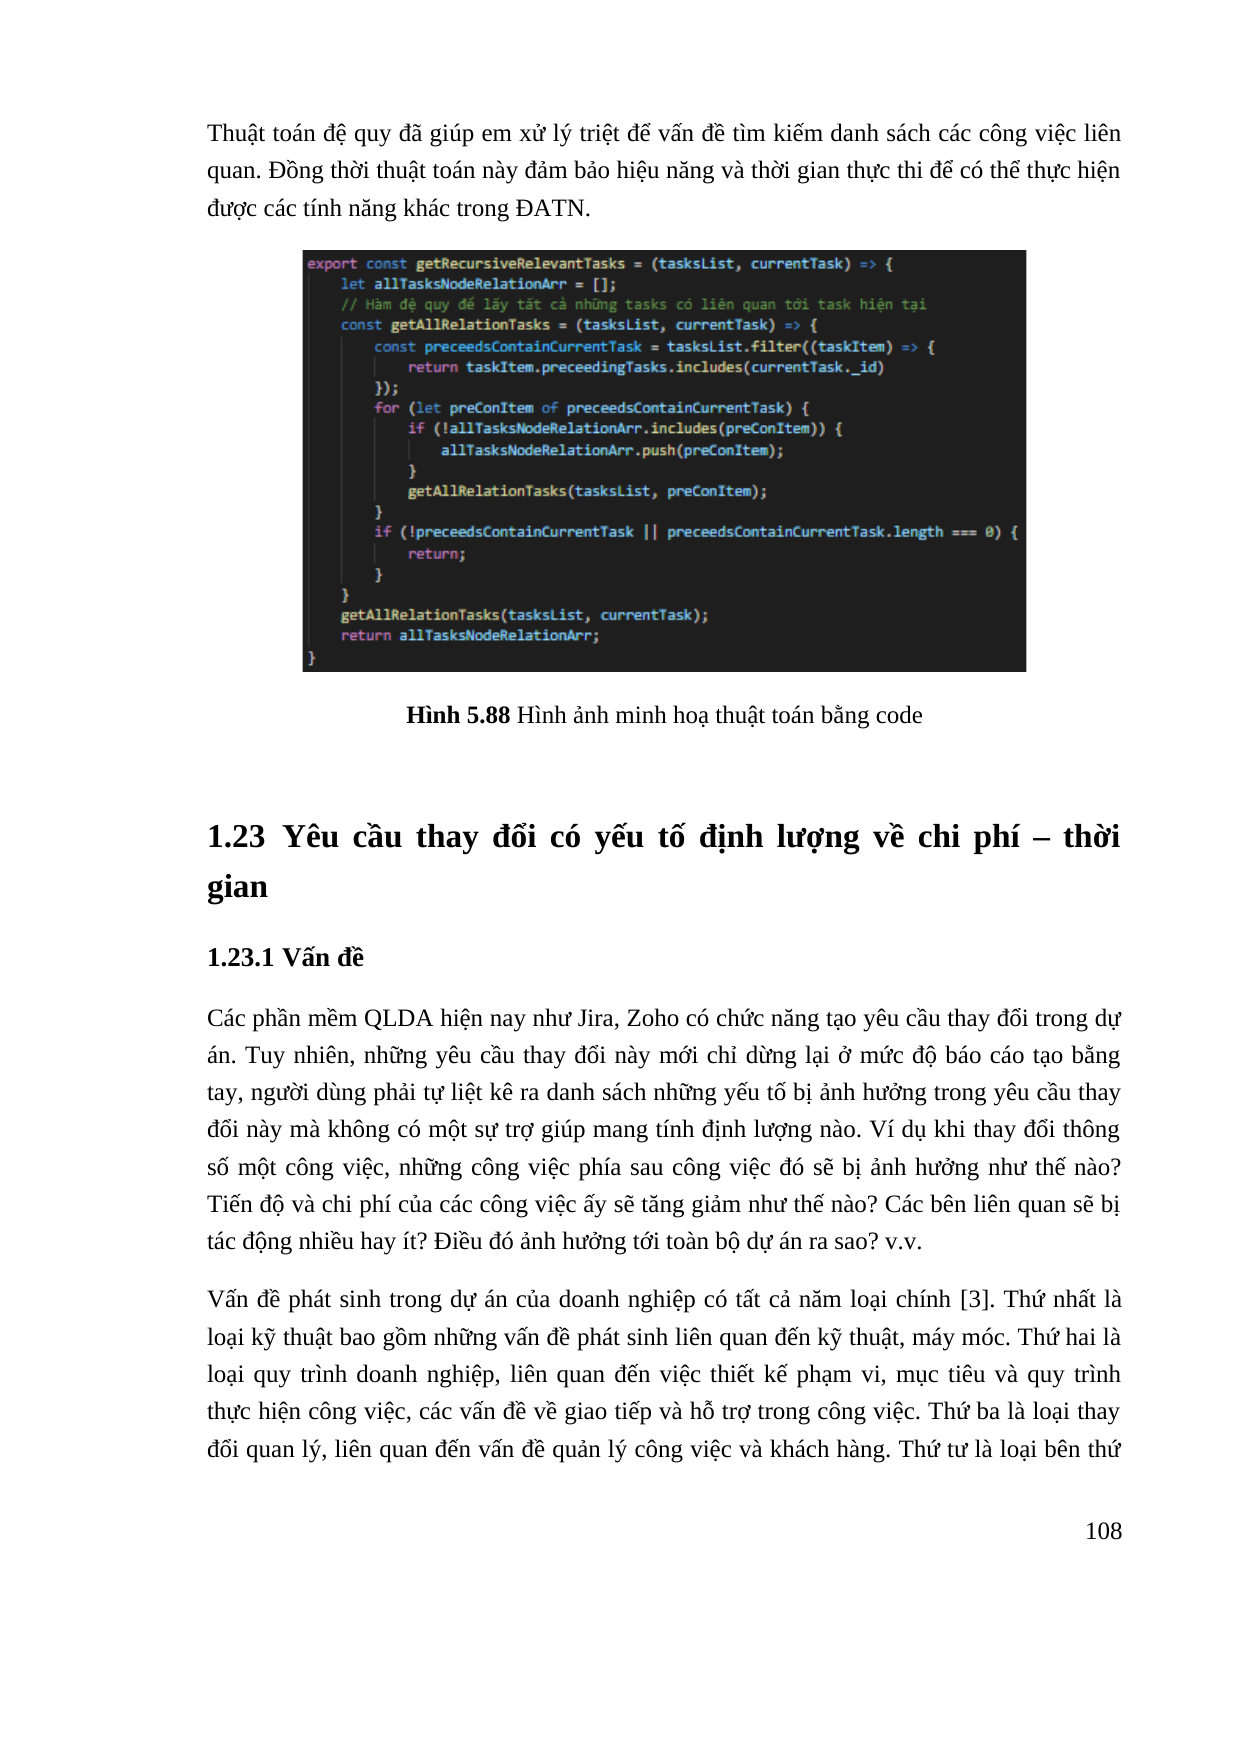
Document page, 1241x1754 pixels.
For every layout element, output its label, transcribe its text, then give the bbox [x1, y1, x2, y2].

subtitle Vấn đề [207, 941, 1122, 972]
picture [302, 250, 1027, 672]
subtitle Yêu cầu thay đổi có yếu tố định lượng về chi phí – thời gian [207, 817, 1122, 905]
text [207, 1284, 1122, 1462]
text Thuật toán đệ quy đã giúp em xử lý triệt để vấn đề tìm kiếm danh sách các công việc liên quan. Đồng thời thuật toán này đảm bảo hiệu năng và thời gian thực thi để có thể thực hiện được các tính năng khác trong ĐATN. [207, 118, 1122, 221]
text Các phần mềm QLDA hiện nay như Jira, Zoho có chức năng tạo yêu cầu thay đổi trong dự án. Tuy nhiên, những yêu cầu thay đổi này mới chỉ dừng lại ở mức độ báo cáo tạo bằng tay, người dùng phải tự liệt kê ra danh sách những yếu tố bị ảnh hưởng trong yêu cầu thay đổi này mà không có một sự trợ giúp mang tính định lượng nào. Ví dụ khi thay đổi thông số một công việc, những công việc phía sau công việc đó sẽ bị ảnh hưởng như thế nào? Tiến độ và chi phí của các công việc ấy sẽ tăng giảm như thế nào? Các bên liên quan sẽ bị tác động nhiều hay ít? Điều đó ảnh hưởng tới toàn bộ dự án ra sao? v.v. [207, 1003, 1122, 1255]
